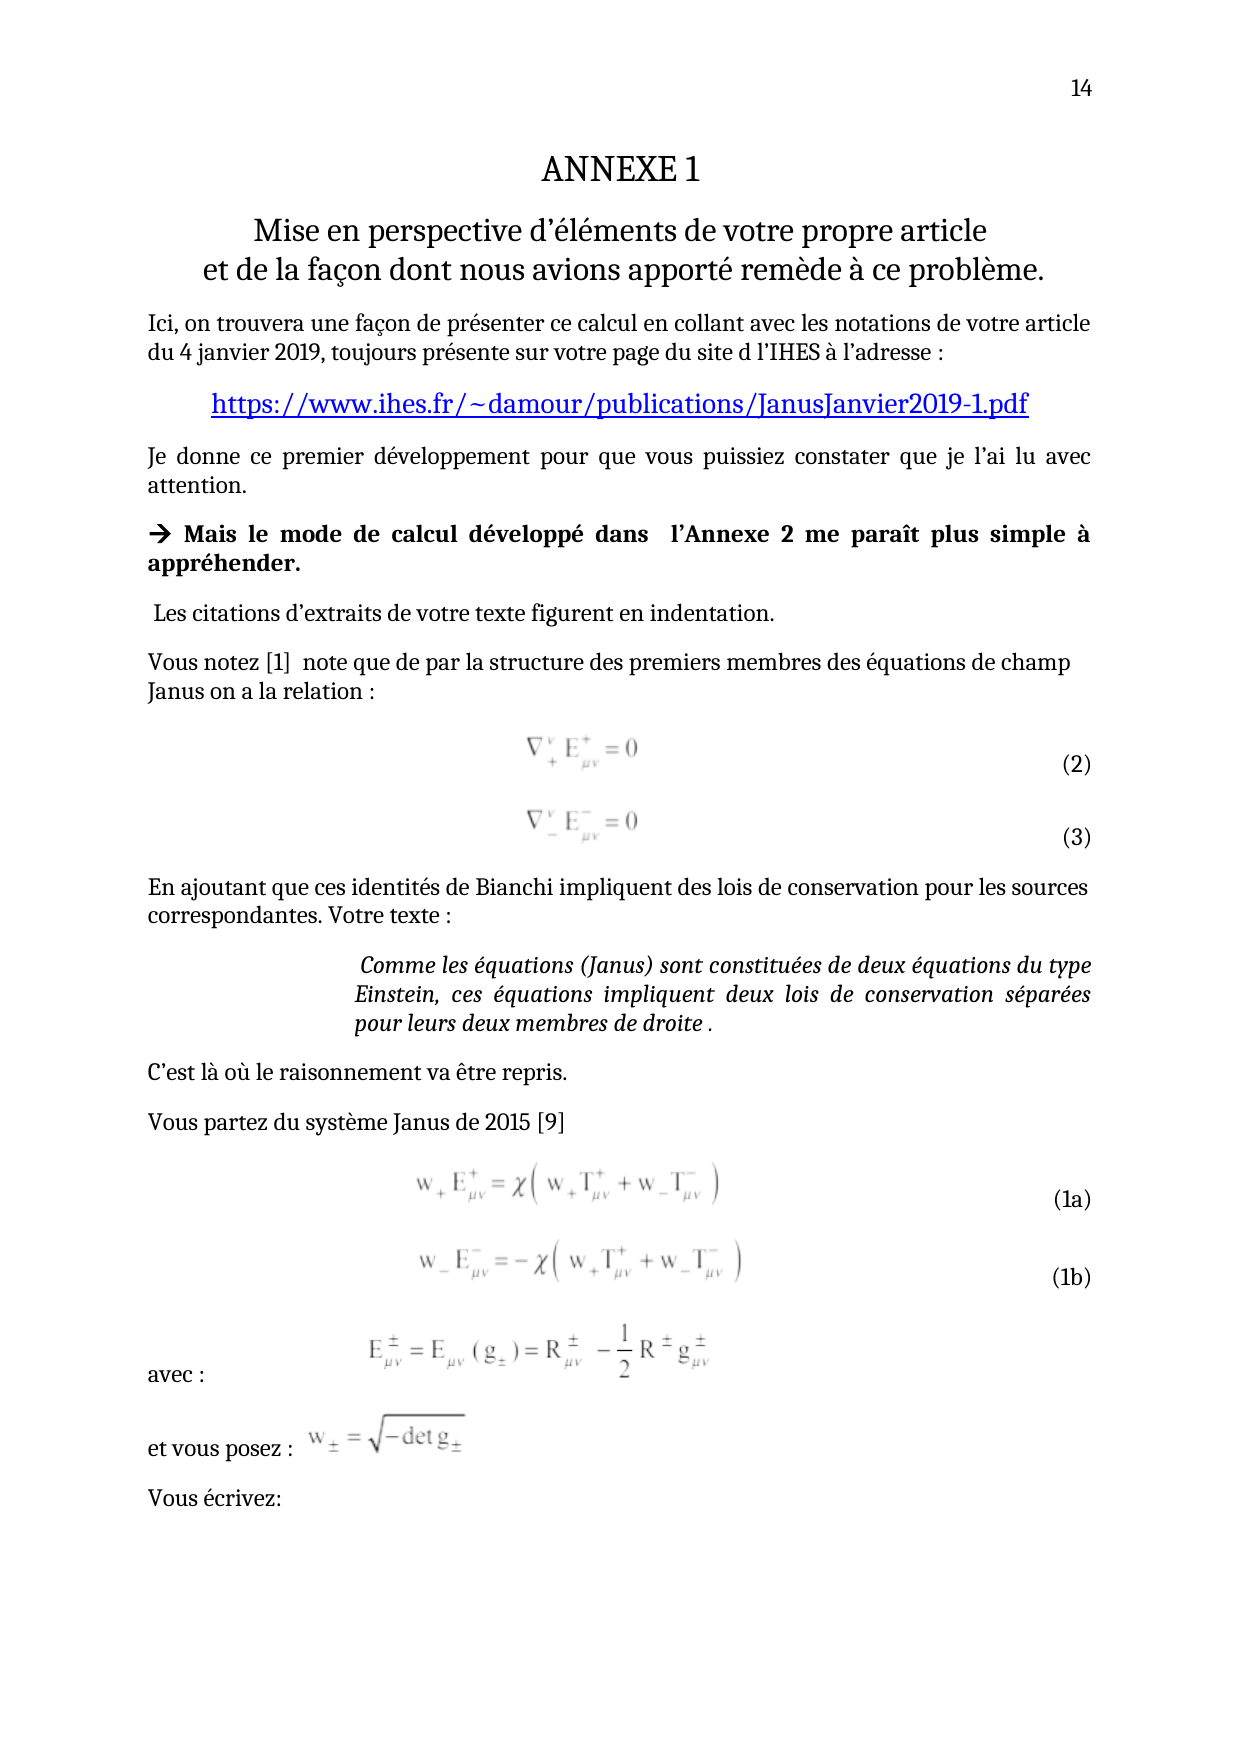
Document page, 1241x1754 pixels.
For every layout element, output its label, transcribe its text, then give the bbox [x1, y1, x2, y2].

text (2) [148, 726, 1093, 779]
text (1b) [148, 1235, 1093, 1292]
text Mise en perspective d’éléments de votre propre article et de la façon dont nous avions apporté remède à ce problème. [148, 212, 1093, 288]
text et vous posez : [148, 1409, 1093, 1463]
text ANNEXE 1 [148, 148, 1093, 191]
text Je donne ce premier développement pour que vous puissiez constater que je l’ai lu avec attention. [148, 442, 1093, 499]
text Comme les équations (Janus) sont constituées de deux équations du type Einstein, ces équations impliquent deux lois de conservation séparées pour leurs deux membres de droite . [354, 951, 1093, 1037]
text Les citations d’extraits de votre texte figurent en indentation. [148, 598, 1093, 627]
text Vous notez [1] note que de par la structure des premiers membres des équations de champ Janus on a la relation : [148, 648, 1093, 706]
text (1a) [148, 1157, 1093, 1214]
text avec : [148, 1312, 1093, 1388]
text (3) [148, 799, 1093, 852]
text C’est là où le raisonnement va être repris. [148, 1058, 1093, 1087]
text https://www.ihes.fr/~damour/publications/JanusJanvier2019-1.pdf [148, 387, 1093, 421]
text Vous partez du système Janus de 2015 [9] [148, 1108, 1093, 1136]
text En ajoutant que ces identités de Bianchi impliquent des lois de conservation pour les sources correspondantes. Votre texte : [148, 873, 1093, 930]
text Vous écrivez: [148, 1484, 1093, 1513]
text Mais le mode de calcul développé dans l’Annexe 2 me paraît plus simple à appréhender. [148, 520, 1093, 578]
text Ici, on trouvera une façon de présenter ce calcul en collant avec les notations de votre article du 4 janvier 2019, toujours présente sur votre page du site d l’IHES à l’adresse : [148, 309, 1093, 367]
